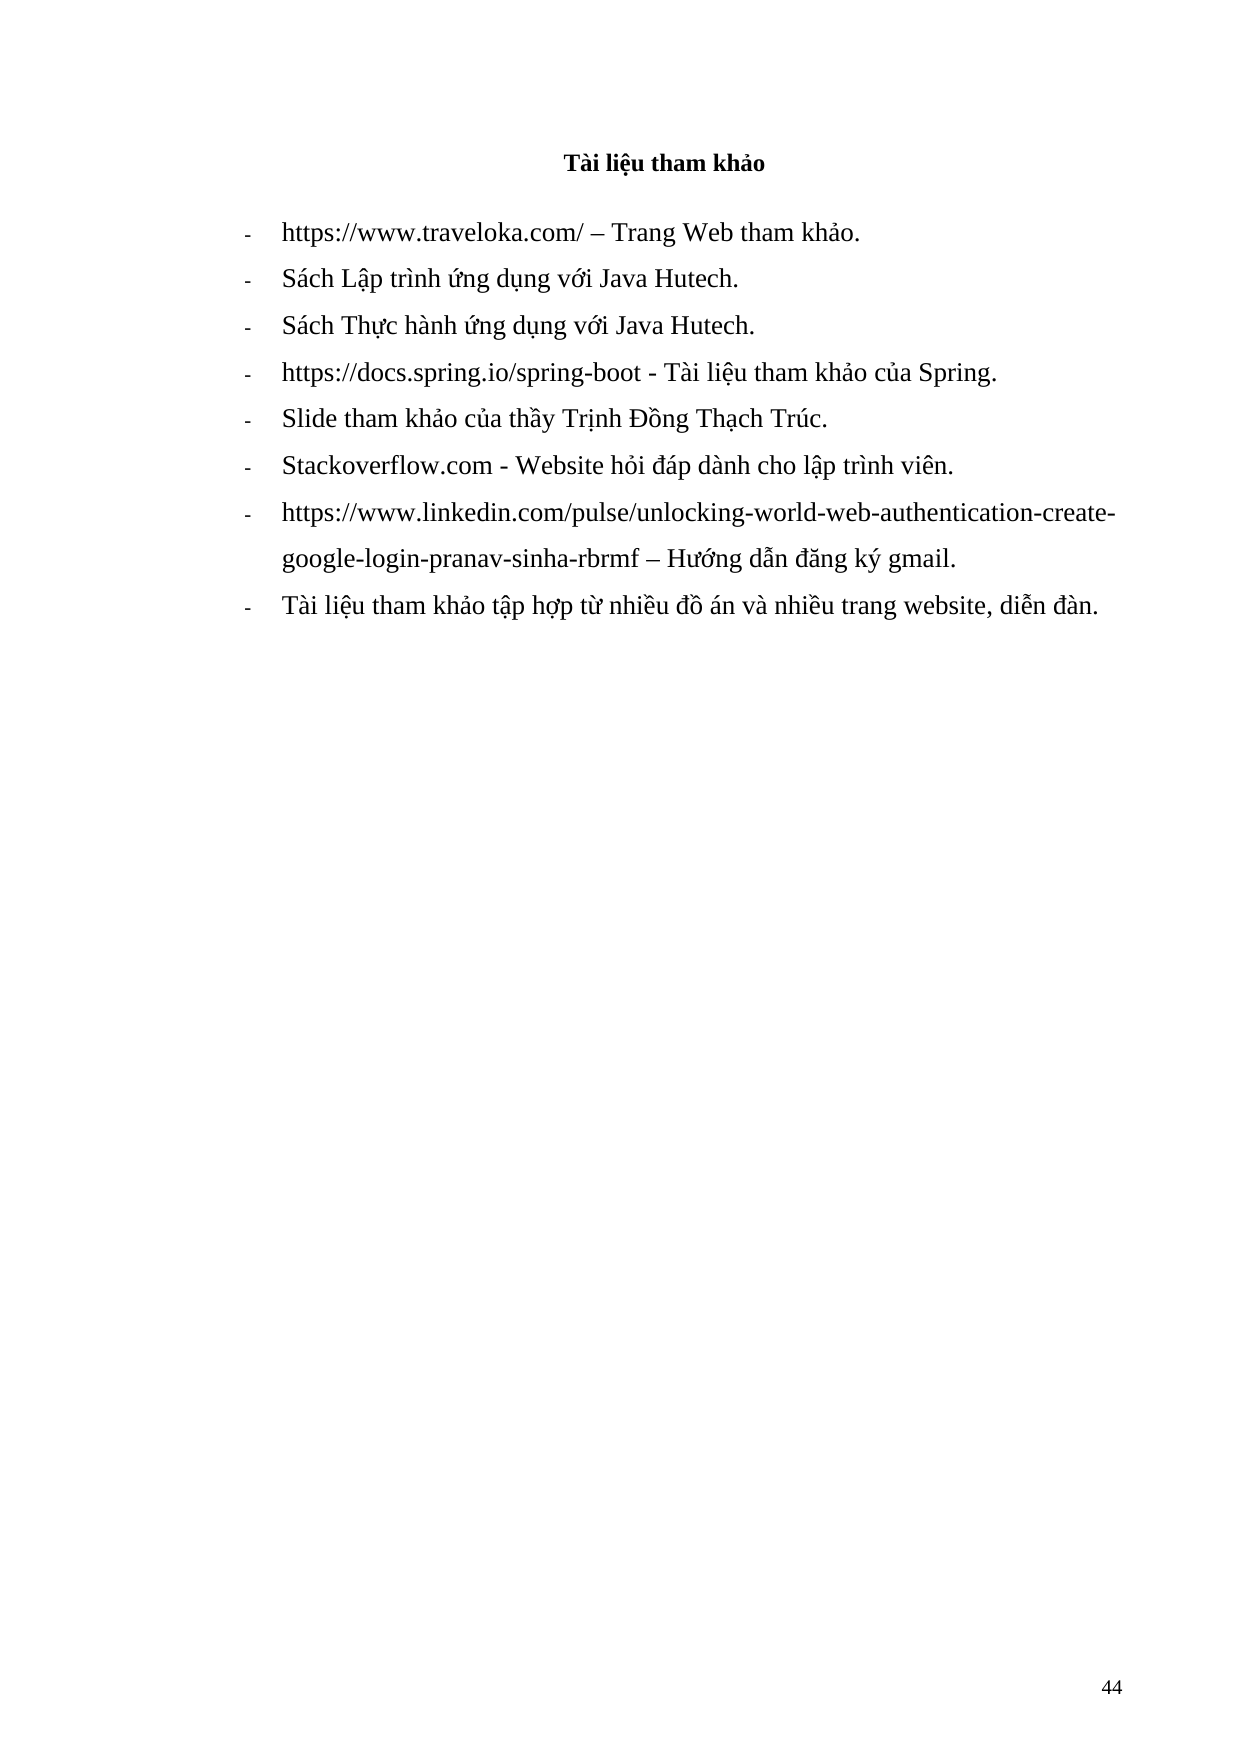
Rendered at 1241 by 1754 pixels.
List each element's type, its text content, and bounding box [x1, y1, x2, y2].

list https://www.traveloka.com/ – Trang Web tham khảo. [244, 216, 1122, 247]
list Stackoverflow.com - Website hỏi đáp dành cho lập trình viên. [244, 449, 1122, 480]
list https://www.linkedin.com/pulse/unlocking-world-web-authentication-create-google-login-pranav-sinha-rbrmf – Hướng dẫn đăng ký gmail. [244, 496, 1122, 573]
list Slide tham khảo của thầy Trịnh Đồng Thạch Trúc. [244, 402, 1122, 433]
list https://docs.spring.io/spring-boot - Tài liệu tham khảo của Spring. [244, 356, 1122, 387]
list Sách Lập trình ứng dụng với Java Hutech. [244, 262, 1122, 293]
list Sách Thực hành ứng dụng với Java Hutech. [244, 309, 1122, 340]
list Tài liệu tham khảo tập hợp từ nhiều đồ án và nhiều trang website, diễn đàn. [244, 589, 1122, 620]
subtitle Tài liệu tham khảo [207, 148, 1122, 176]
